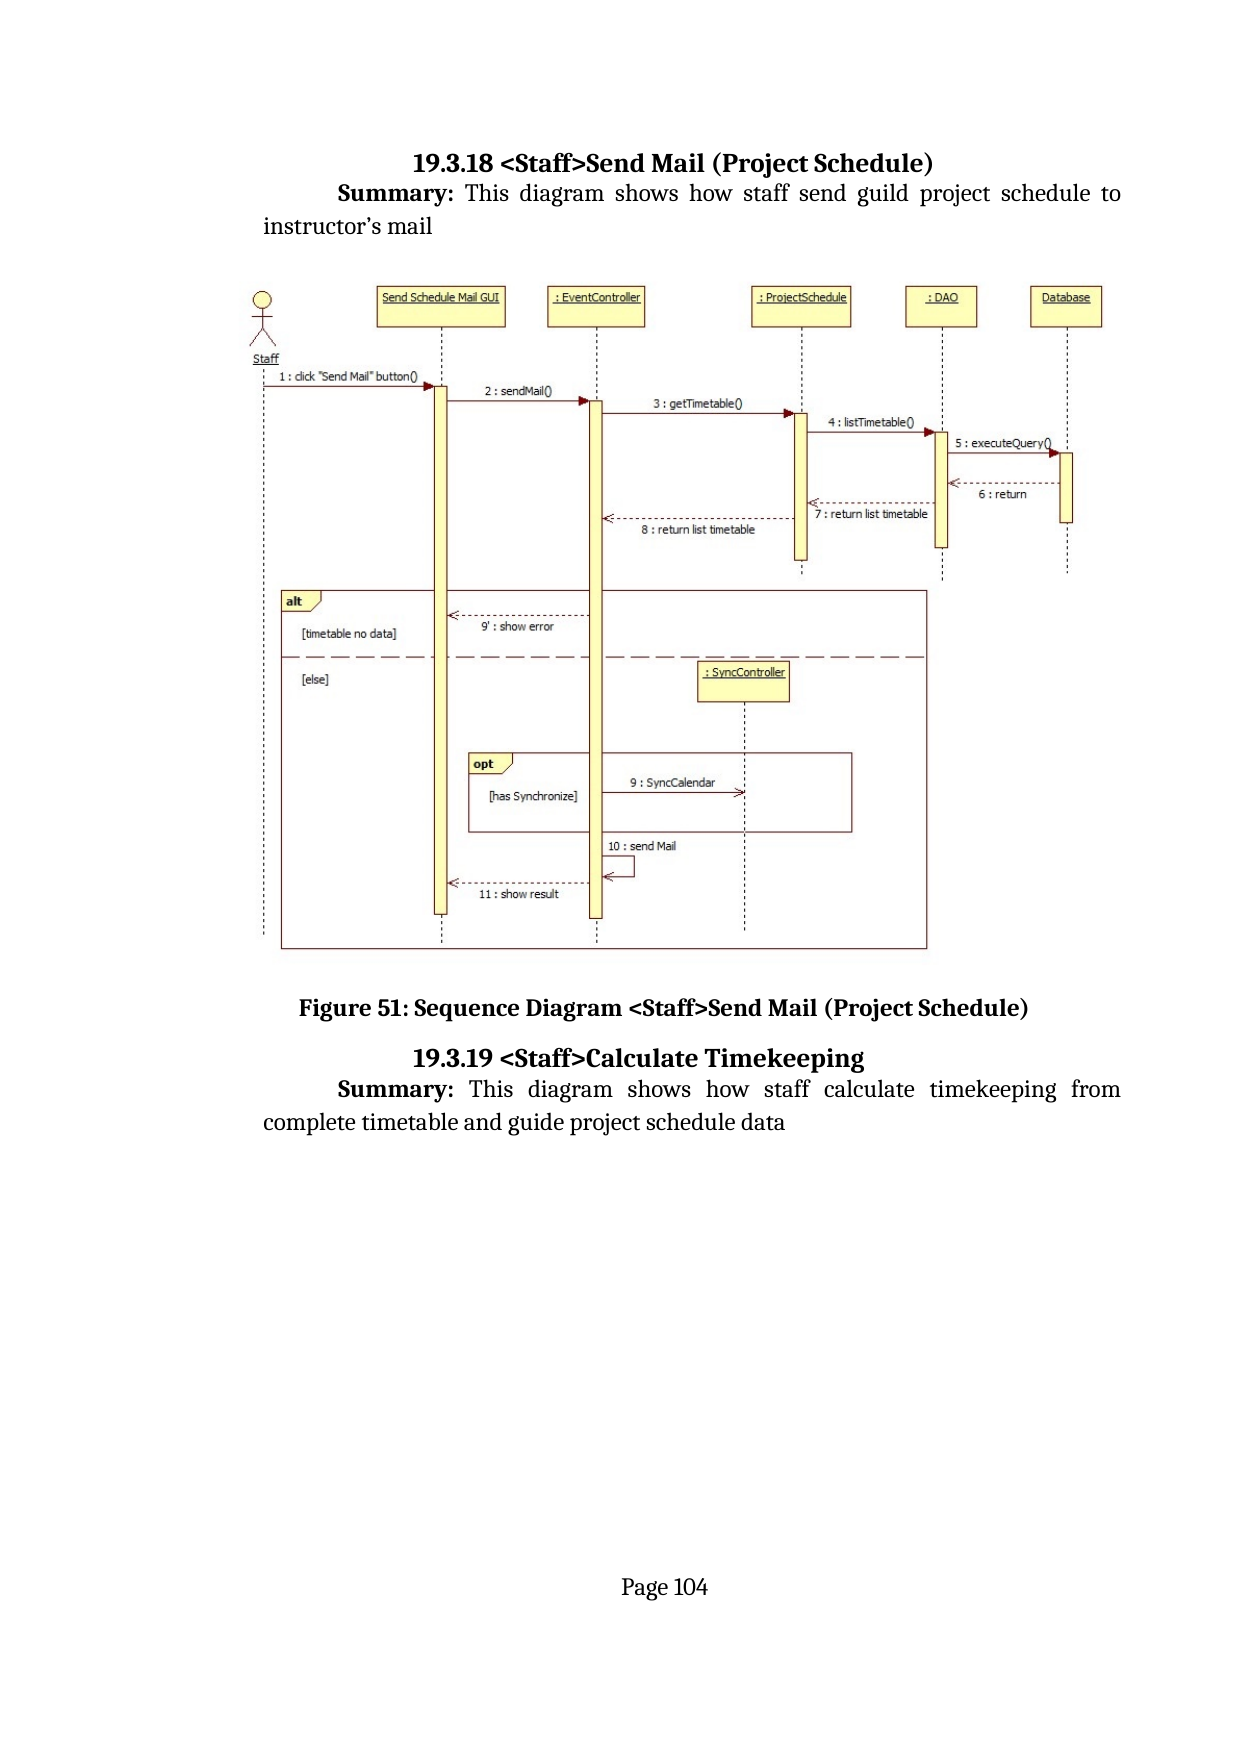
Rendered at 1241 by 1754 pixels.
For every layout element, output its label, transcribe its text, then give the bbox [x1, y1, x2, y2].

picture [206, 265, 1123, 969]
text Summary: This diagram shows how staff calculate timekeeping from complete timetable and guide project schedule data [263, 1074, 1122, 1136]
text Summary: This diagram shows how staff send guild project schedule to instructor’s mail [263, 179, 1122, 241]
subtitle 19.3.18 <Staff>Send Mail (Project Schedule) [413, 148, 1122, 179]
subtitle 19.3.19 <Staff>Calculate Timekeeping [413, 1043, 1122, 1074]
